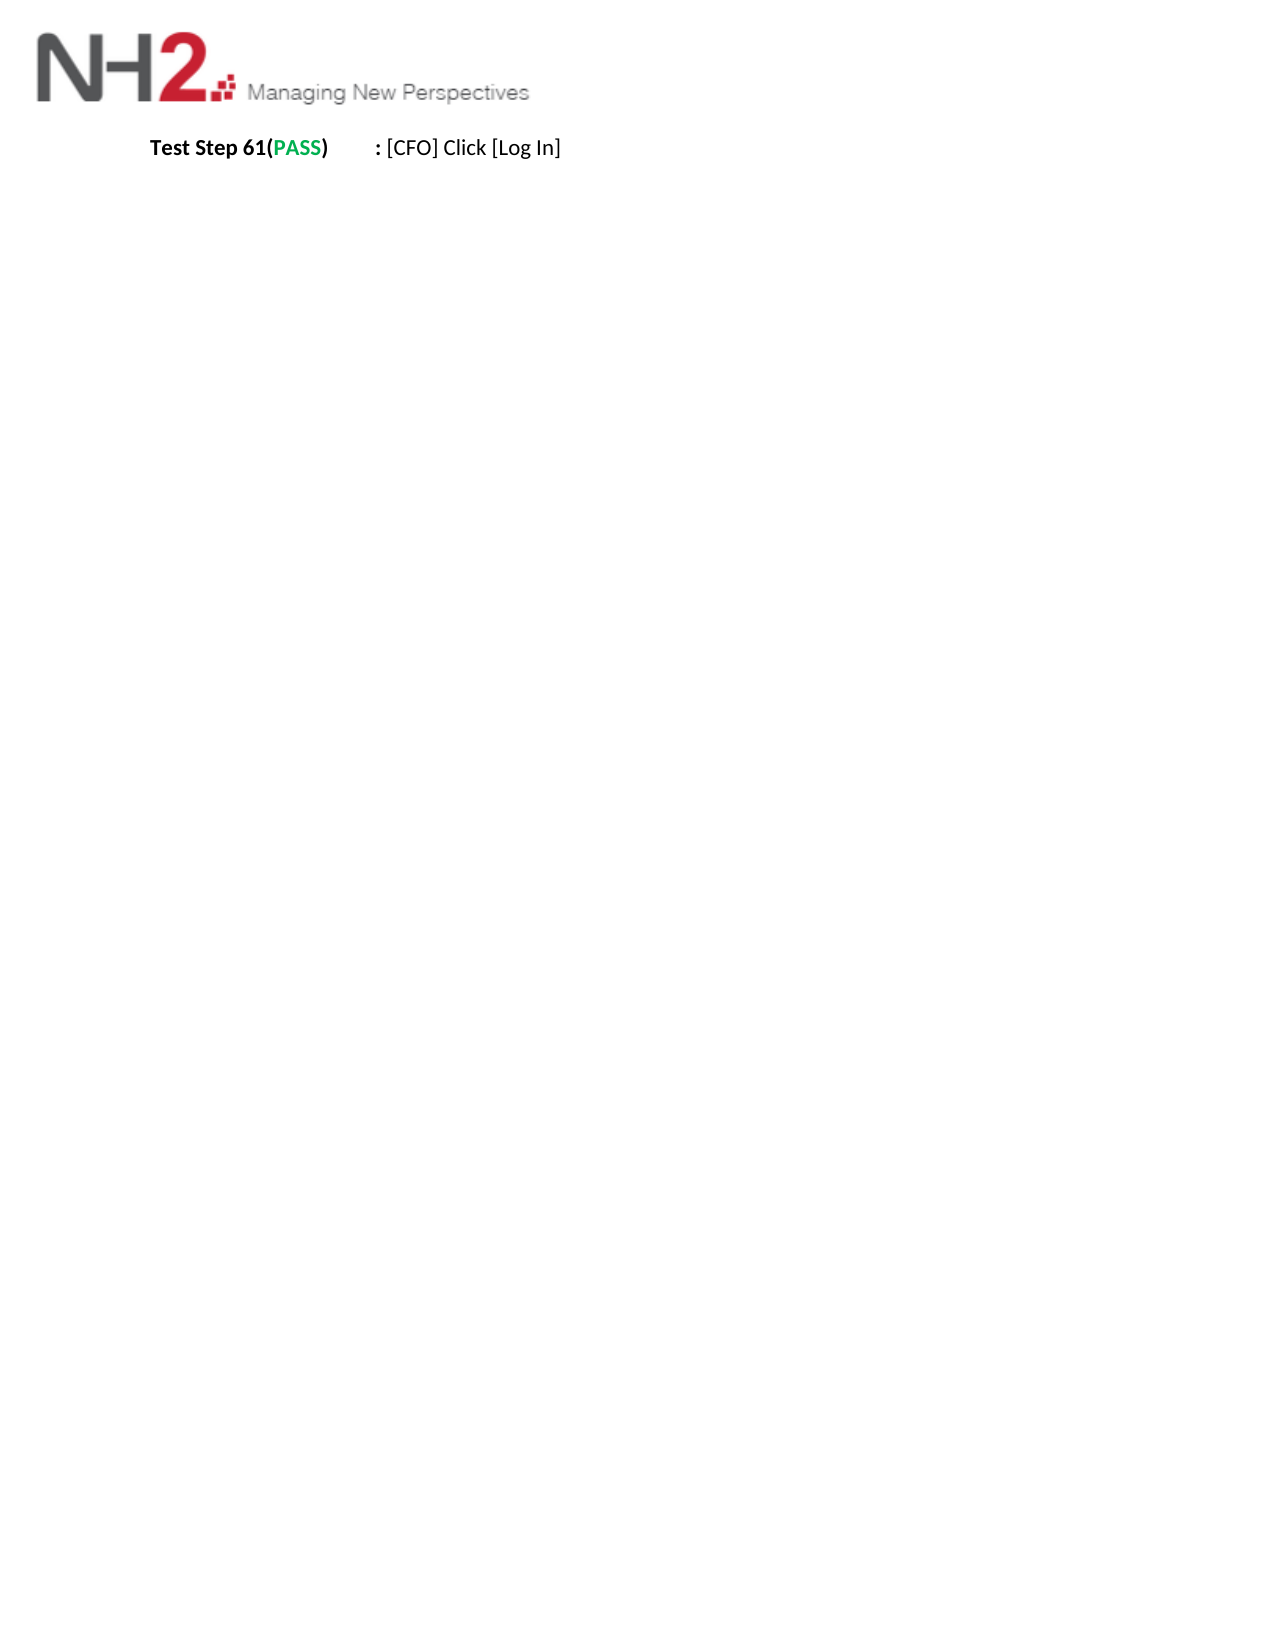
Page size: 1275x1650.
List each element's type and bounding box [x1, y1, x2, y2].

picture [26, 23, 540, 111]
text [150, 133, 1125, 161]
